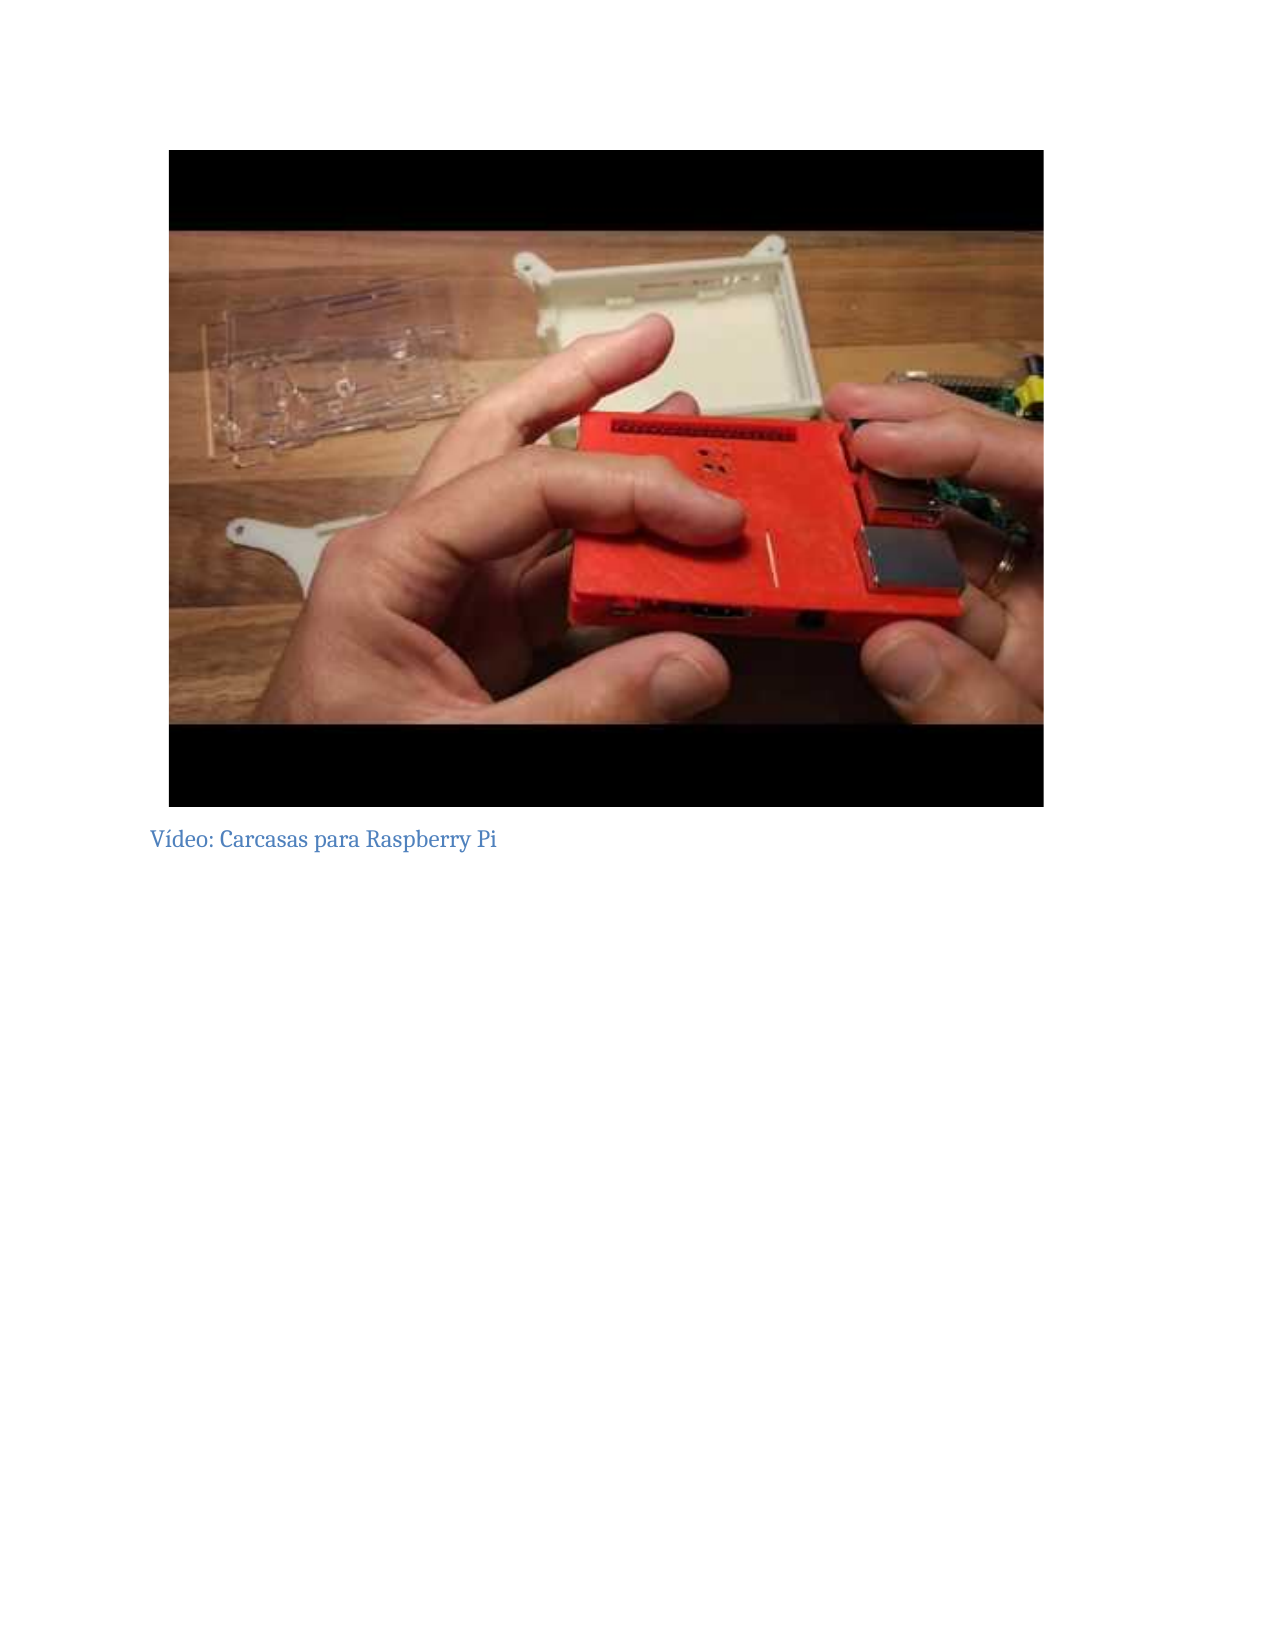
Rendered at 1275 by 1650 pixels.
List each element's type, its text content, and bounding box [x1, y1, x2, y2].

picture [168, 150, 1044, 807]
text Vídeo: Carcasas para Raspberry Pi [150, 825, 1125, 854]
